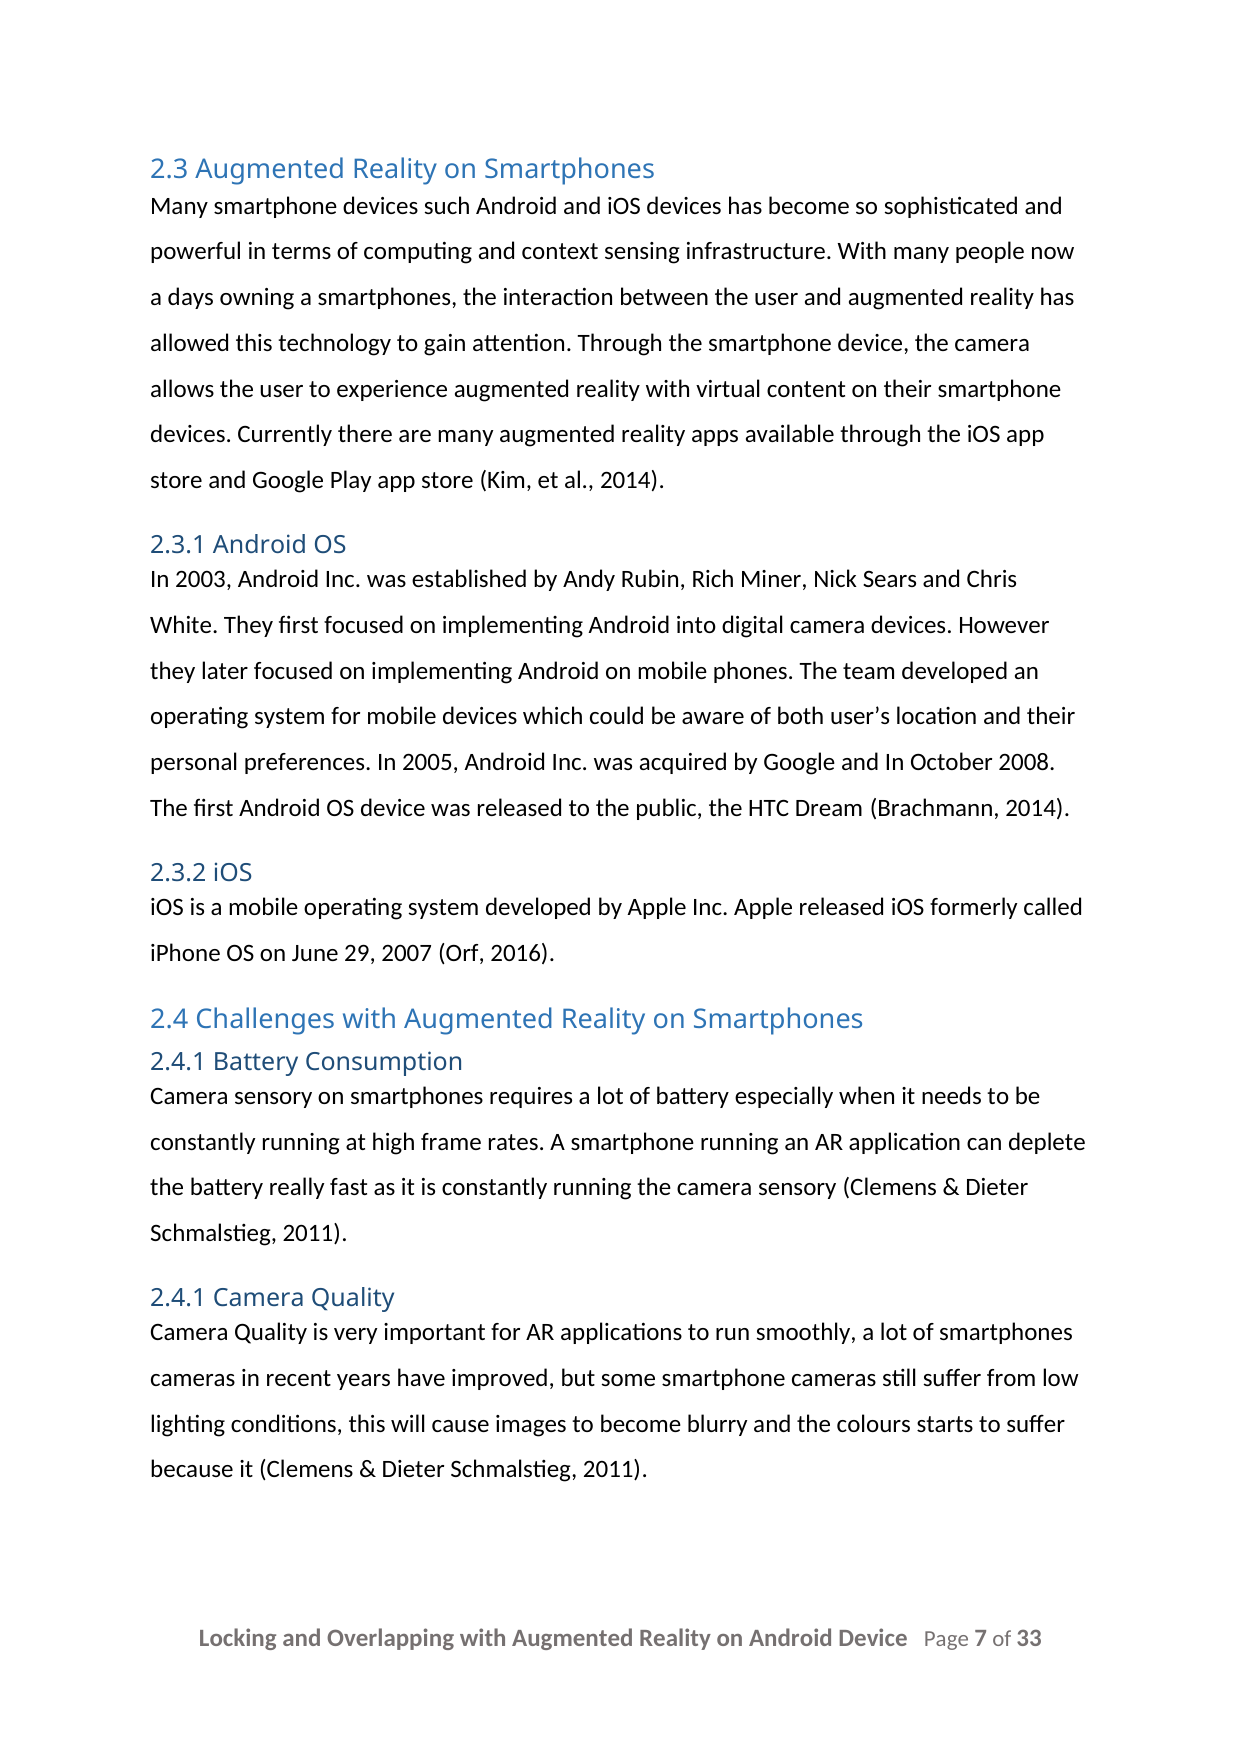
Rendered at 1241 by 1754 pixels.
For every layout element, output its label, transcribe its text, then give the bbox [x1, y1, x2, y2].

subtitle 2.3.1 Android OS [150, 527, 1090, 561]
subtitle 2.4.1 Battery Consumption [150, 1043, 1090, 1077]
text In 2003, Android Inc. was established by Andy Rubin, Rich Miner, Nick Sears and Chris White. They first focused on implementing Android into digital camera devices. However they later focused on implementing Android on mobile phones. The team developed an operating system for mobile devices which could be aware of both user’s location and their personal preferences. In 2005, Android Inc. was acquired by Google and In October 2008. The first Android OS device was released to the public, the HTC Dream . [150, 563, 1090, 822]
subtitle 2.3 Augmented Reality on Smartphones [150, 150, 1090, 187]
text Camera sensory on smartphones requires a lot of battery especially when it needs to be constantly running at high frame rates. A smartphone running an AR application can deplete the battery really fast as it is constantly running the camera sensory. [150, 1080, 1090, 1248]
subtitle 2.4 Challenges with Augmented Reality on Smartphones [150, 999, 1090, 1036]
subtitle 2.4.1 Camera Quality [150, 1279, 1090, 1314]
text iOS is a mobile operating system developed by Apple Inc. Apple released iOS formerly called iPhone OS on June 29, 2007 . [150, 891, 1090, 967]
text Many smartphone devices such Android and iOS devices has become so sophisticated and powerful in terms of computing and context sensing infrastructure. With many people now a days owning a smartphones, the interaction between the user and augmented reality has allowed this technology to gain attention. Through the smartphone device, the camera allows the user to experience augmented reality with virtual content on their smartphone devices. Currently there are many augmented reality apps available through the iOS app store and Google Play app store. [150, 190, 1090, 495]
text Camera Quality is very important for AR applications to run smoothly, a lot of smartphones cameras in recent years have improved, but some smartphone cameras still suffer from low lighting conditions, this will cause images to become blurry and the colours starts to suffer because it. [150, 1316, 1090, 1484]
subtitle 2.3.2 iOS [150, 854, 1090, 888]
